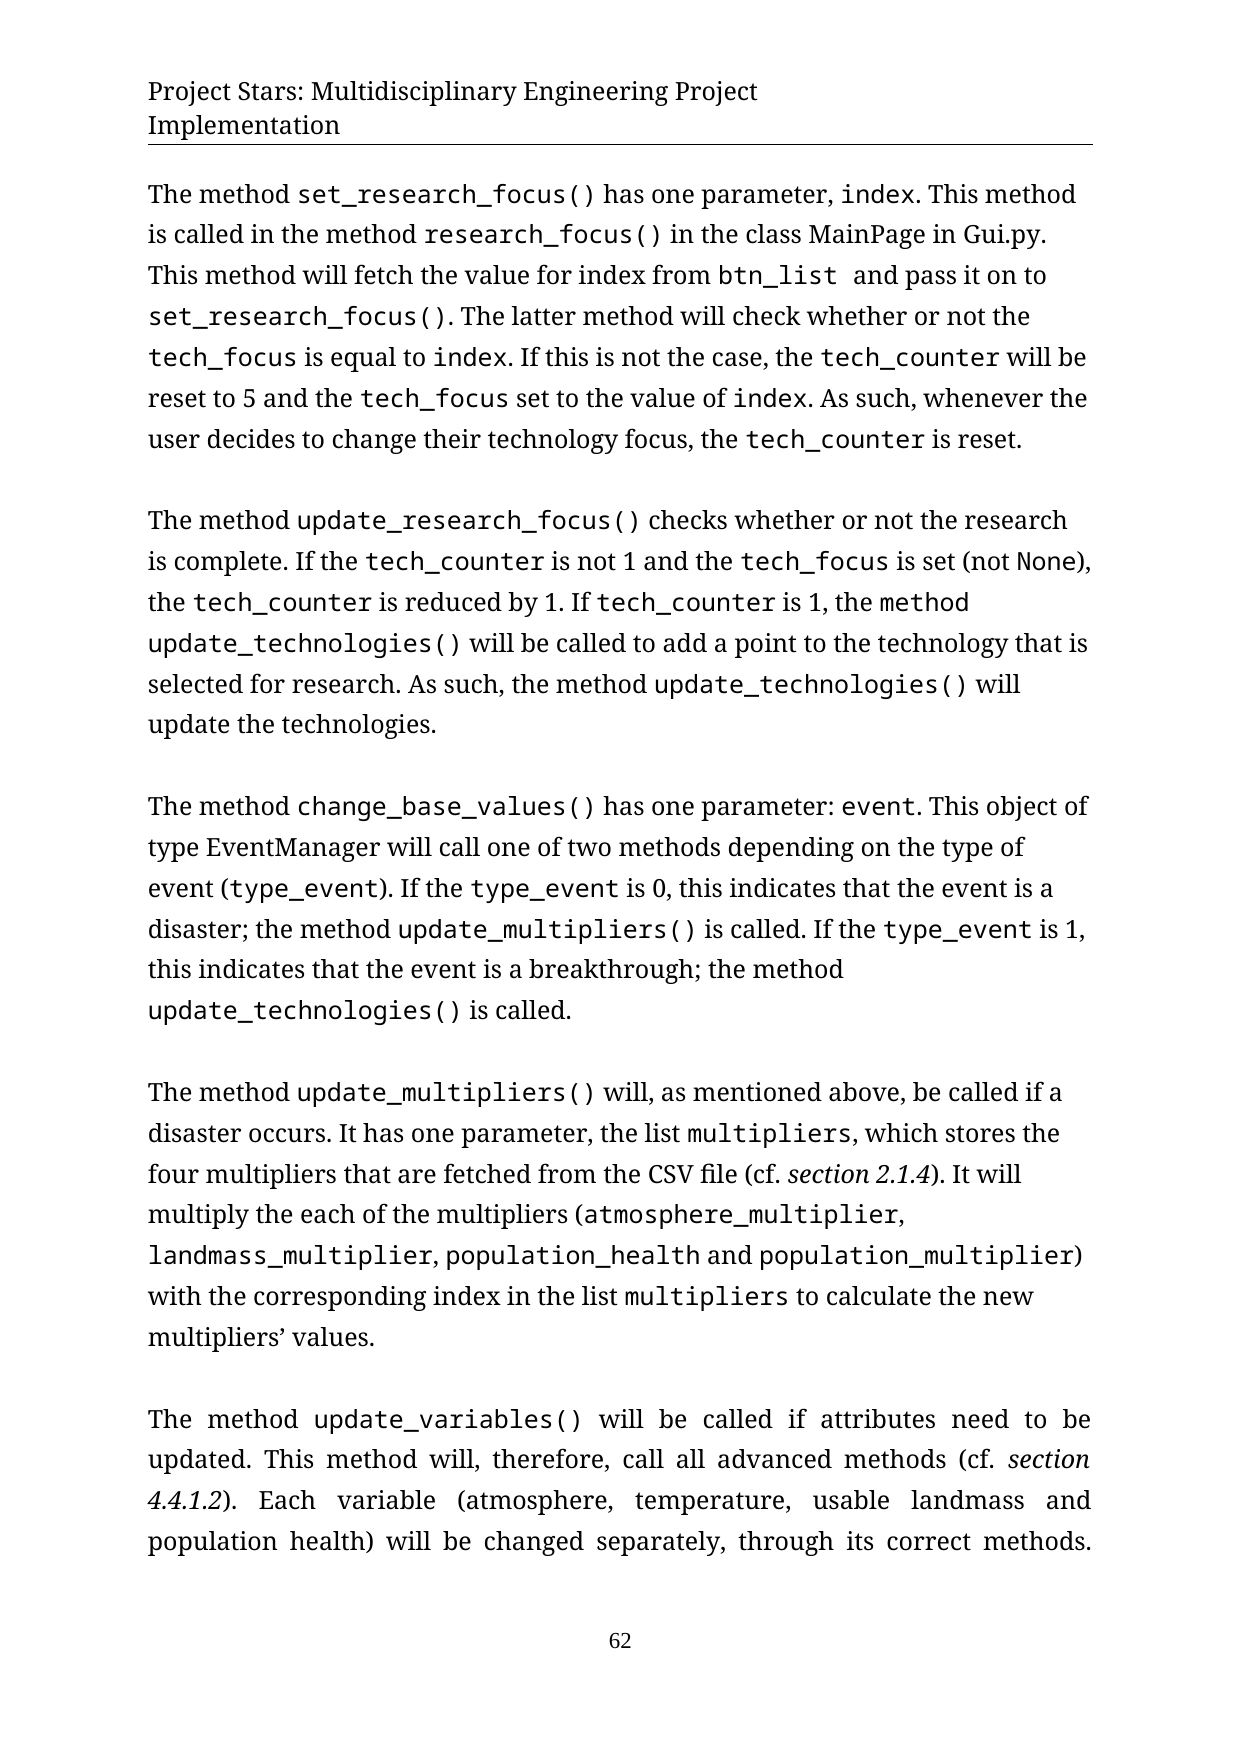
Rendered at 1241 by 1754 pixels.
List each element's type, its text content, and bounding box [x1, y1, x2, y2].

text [148, 1401, 1093, 1558]
text The method set_research_focus() has one parameter, index. This method is called in the method research_focus() in the class MainPage in Gui.py. This method will fetch the value for index from btn_list and pass it on to set_research_focus(). The latter method will check whether or not the tech_focus is equal to index. If this is not the case, the tech_counter will be reset to 5 and the tech_focus set to the value of index. As such, whenever the user decides to change their technology focus, the tech_counter is reset. [148, 176, 1093, 455]
text The method update_multipliers() will, as mentioned above, be called if a disaster occurs. It has one parameter, the list multipliers, which stores the four multipliers that are fetched from the CSV file (cf. section 2.1.4). It will multiply the each of the multipliers (atmosphere_multiplier, landmass_multiplier, population_health and population_multiplier) with the corresponding index in the list multipliers to calculate the new multipliers’ values. [148, 1074, 1093, 1354]
text The method update_research_focus() checks whether or not the research is complete. If the tech_counter is not 1 and the tech_focus is set (not None), the tech_counter is reduced by 1. If tech_counter is 1, the method update_technologies() will be called to add a point to the technology that is selected for research. As such, the method update_technologies() will update the technologies. [148, 503, 1093, 741]
text The method change_base_values() has one parameter: event. This object of type EventManager will call one of two methods depending on the type of event (type_event). If the type_event is 0, this indicates that the event is a disaster; the method update_multipliers() is called. If the type_event is 1, this indicates that the event is a breakthrough; the method update_technologies() is called. [148, 789, 1093, 1027]
